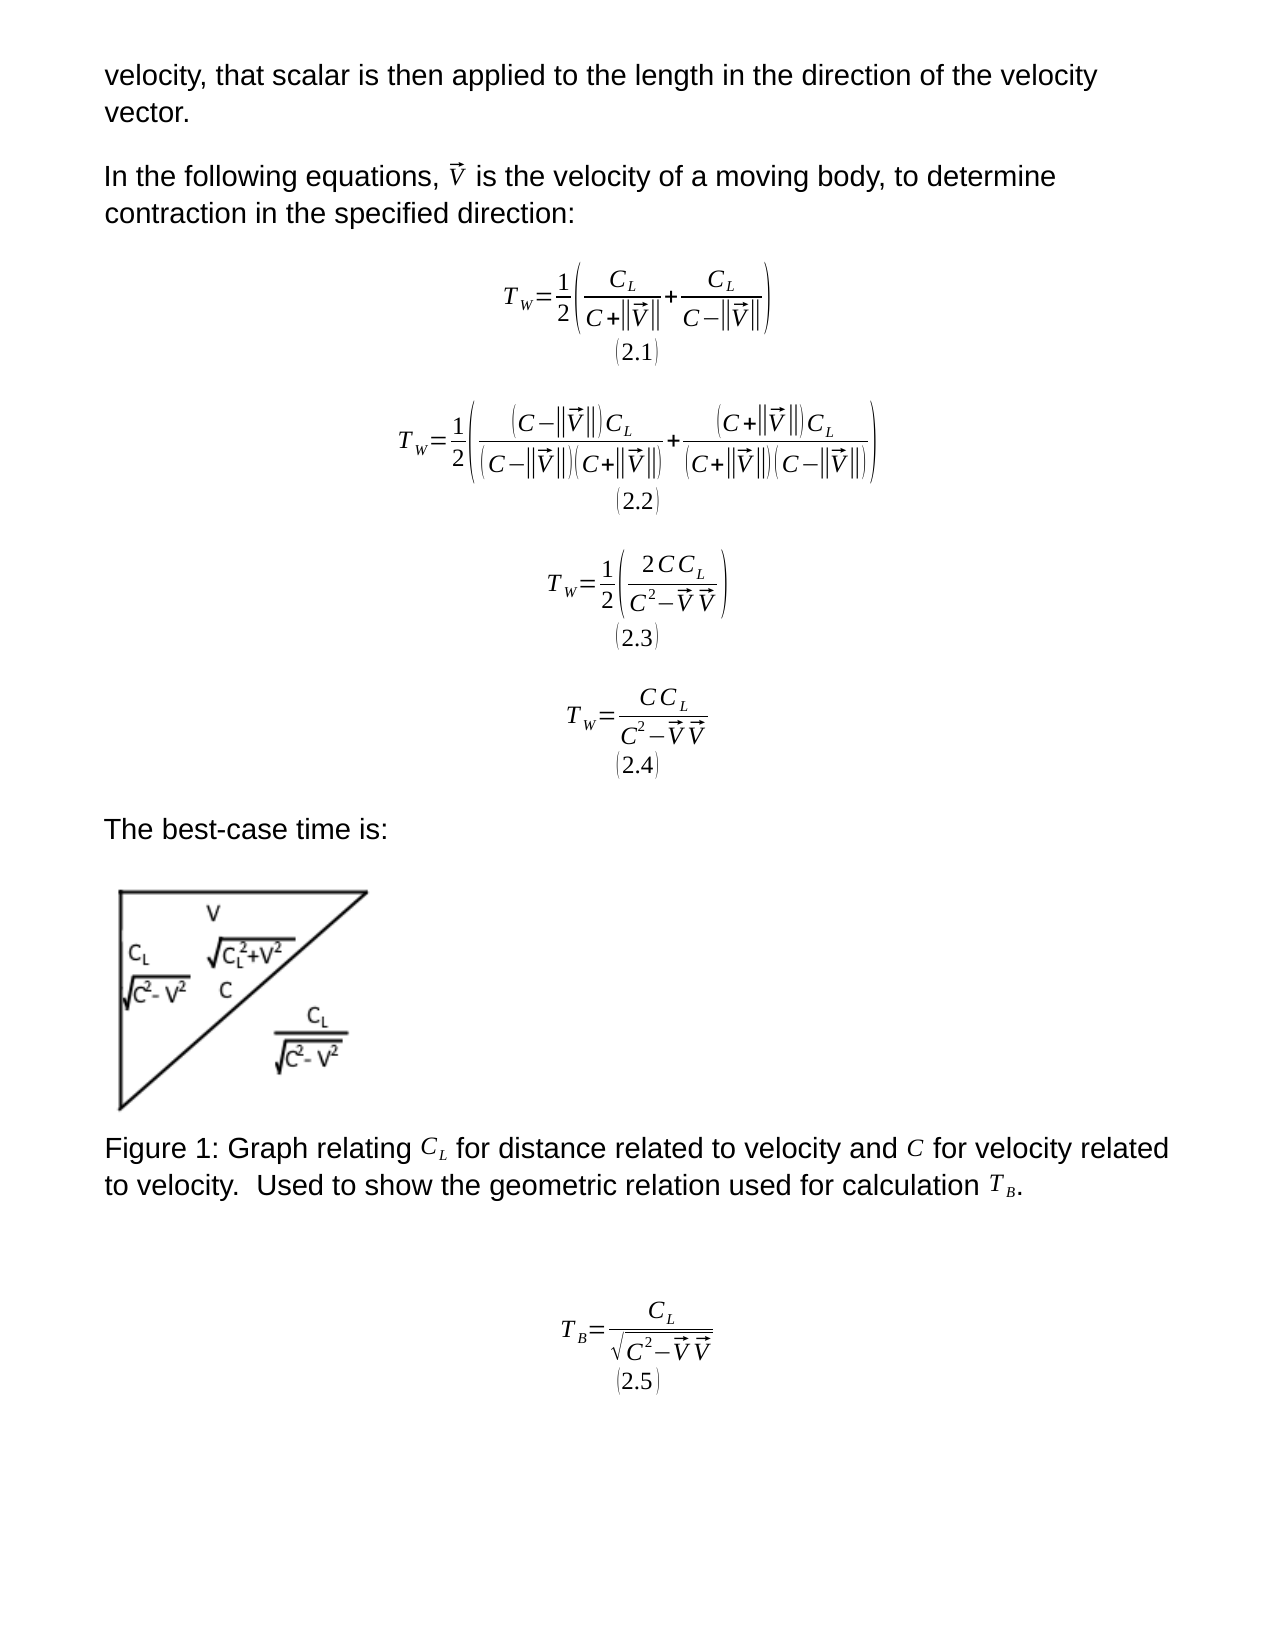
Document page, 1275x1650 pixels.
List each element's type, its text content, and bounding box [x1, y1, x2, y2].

text In the following equations, is the velocity of a moving body, to determine contraction in the specified direction: [103, 159, 1172, 230]
text Figure 1: Graph relating for distance related to velocity and for velocity related to velocity. Used to show the geometric relation used for calculation . [103, 876, 1172, 1202]
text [103, 58, 1172, 129]
text The best-case time is: [103, 812, 1172, 846]
picture [103, 876, 390, 1128]
